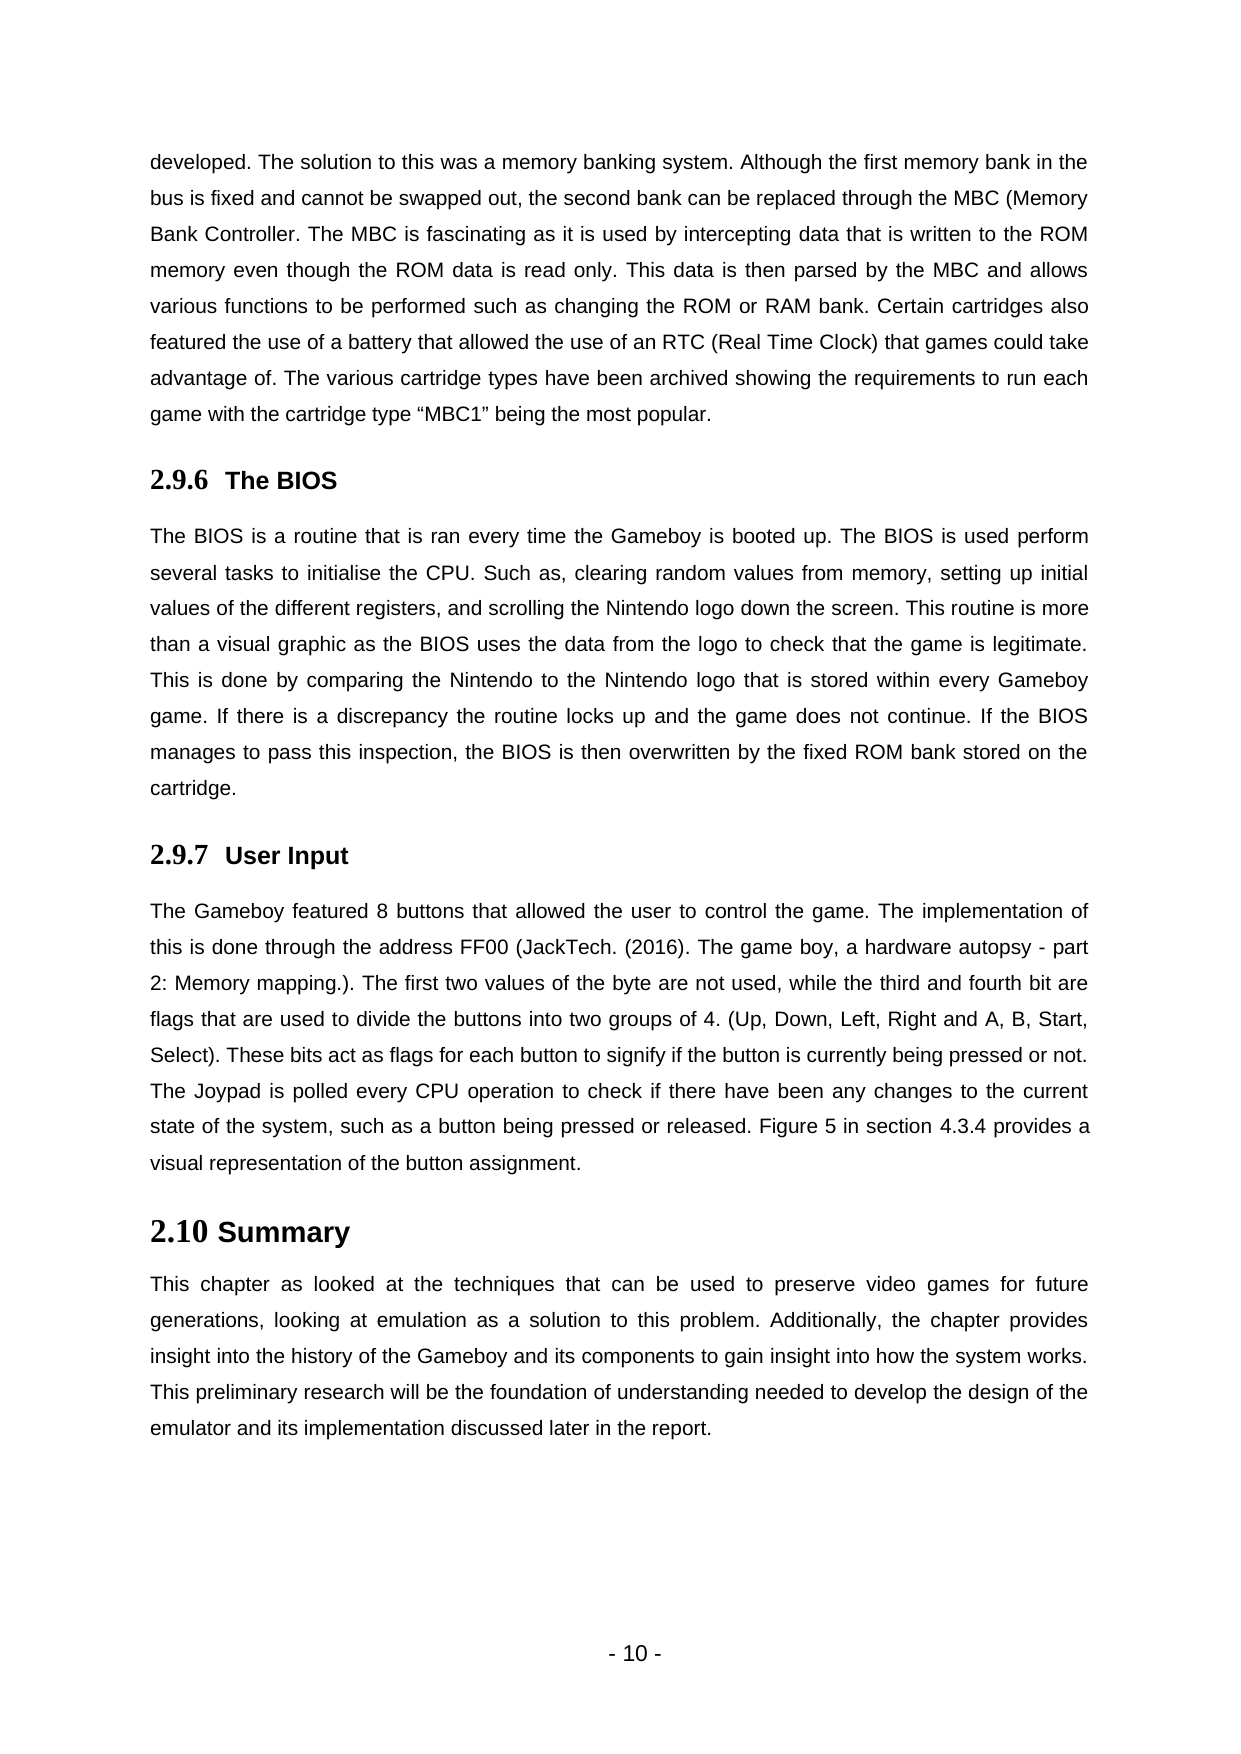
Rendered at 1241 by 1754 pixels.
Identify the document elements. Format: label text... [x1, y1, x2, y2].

subtitle Summary [150, 1211, 1090, 1249]
subtitle The BIOS [150, 462, 1090, 496]
text The BIOS is a routine that is ran every time the Gameboy is booted up. The BIOS is used perform several tasks to initialise the CPU. Such as, clearing random values from memory, setting up initial values of the different registers, and scrolling the Nintendo logo down the screen. This routine is more than a visual graphic as the BIOS uses the data from the logo to check that the game is legitimate. This is done by comparing the Nintendo to the Nintendo logo that is stored within every Gameboy game. If there is a discrepancy the routine locks up and the game does not continue. If the BIOS manages to pass this inspection, the BIOS is then overwritten by the fixed ROM bank stored on the cartridge. [150, 524, 1090, 800]
subtitle User Input [150, 837, 1090, 870]
text This chapter as looked at the techniques that can be used to preserve video games for future generations, looking at emulation as a solution to this problem. Additionally, the chapter provides insight into the history of the Gameboy and its components to gain insight into how the system works. This preliminary research will be the foundation of understanding needed to develop the design of the emulator and its implementation discussed later in the report. [150, 1272, 1090, 1440]
text The Gameboy featured 8 buttons that allowed the user to control the game. The implementation of this is done through the address FF00 (JackTech. (2016). The game boy, a hardware autopsy - part 2: Memory mapping.). The first two values of the byte are not used, while the third and fourth bit are flags that are used to divide the buttons into two groups of 4. (Up, Down, Left, Right and A, B, Start, Select). These bits act as flags for each button to signify if the button is currently being pressed or not. The Joypad is polled every CPU operation to check if there have been any changes to the current state of the system, such as a button being pressed or released. Figure 5 in section 4.3.4 provides a visual representation of the button assignment. [150, 899, 1090, 1174]
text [150, 150, 1090, 426]
